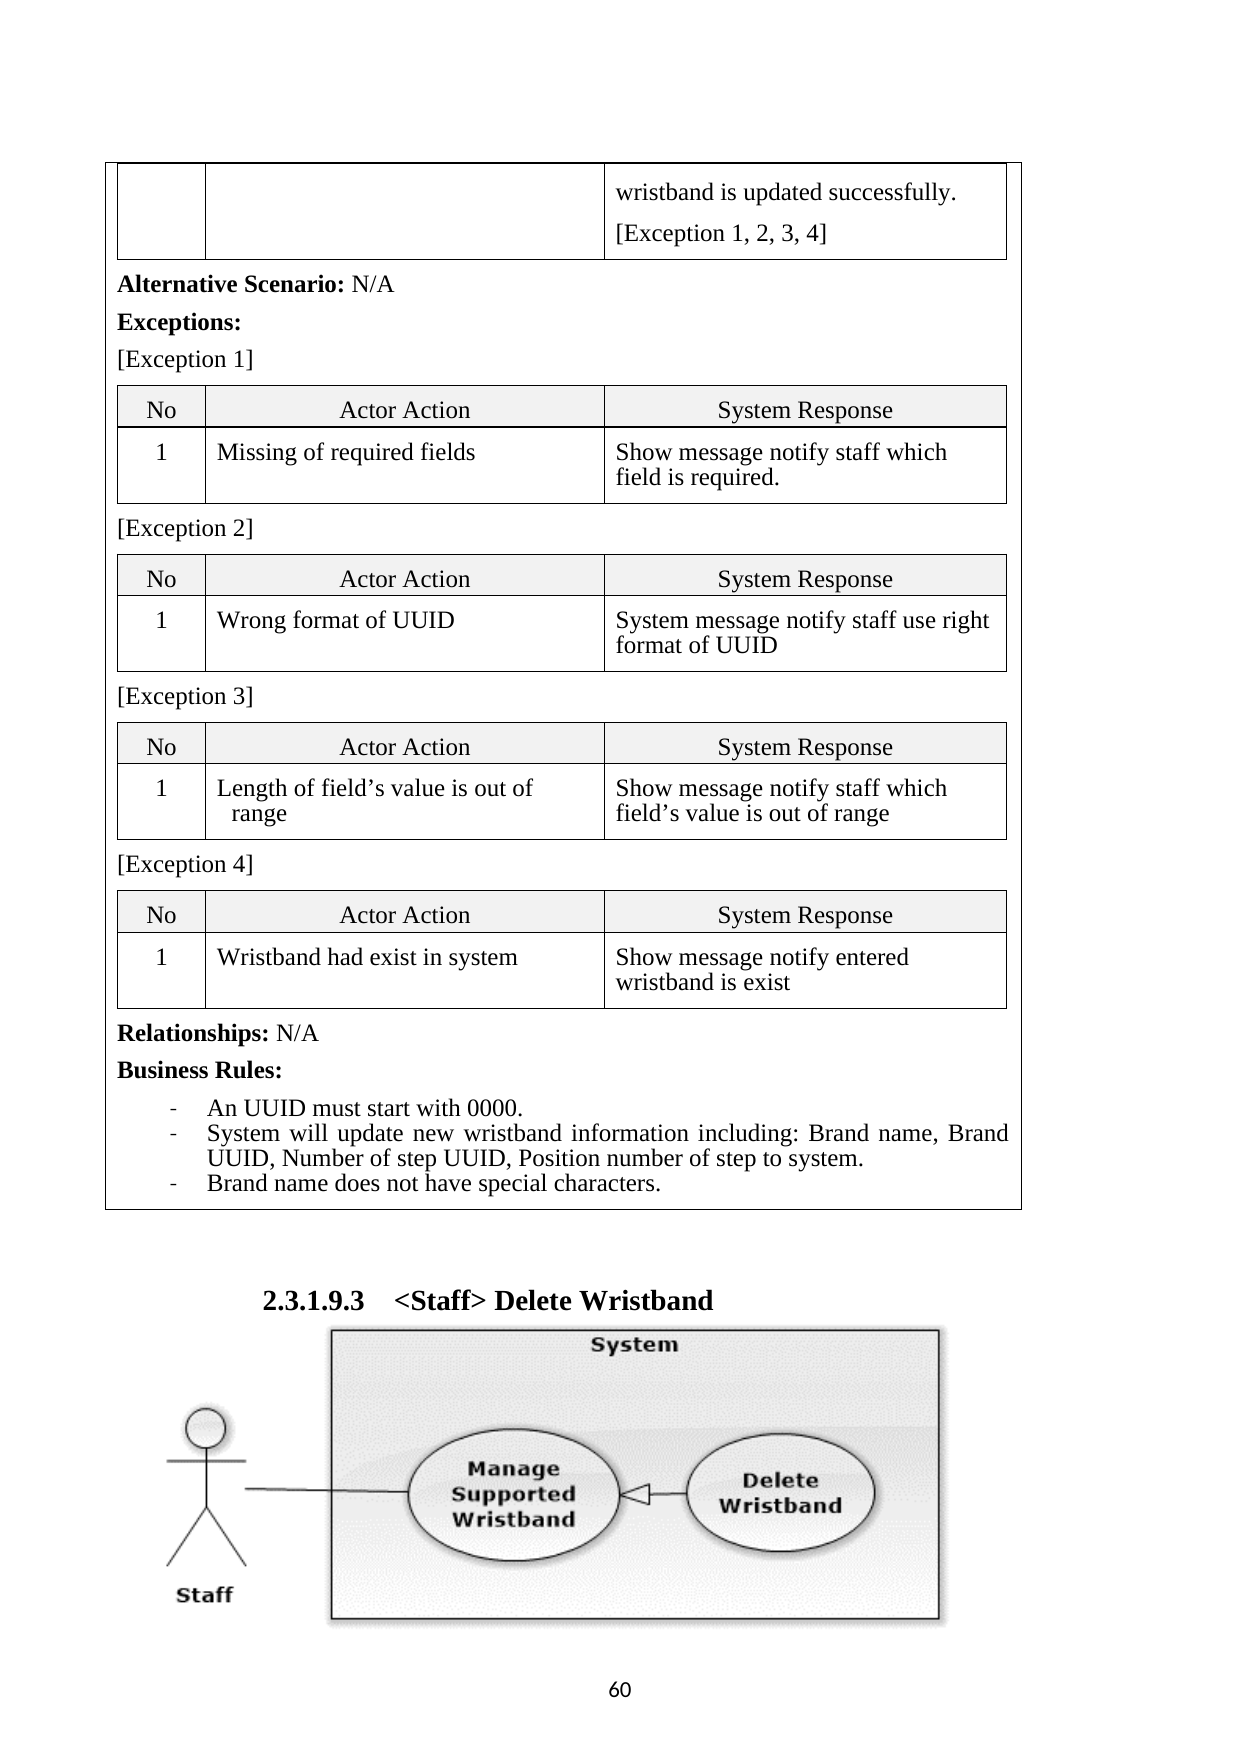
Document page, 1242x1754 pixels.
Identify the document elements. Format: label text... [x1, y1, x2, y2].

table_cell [106, 163, 1021, 1209]
subtitle <Staff> Delete Wristband [214, 1283, 1146, 1317]
picture [159, 1322, 978, 1659]
